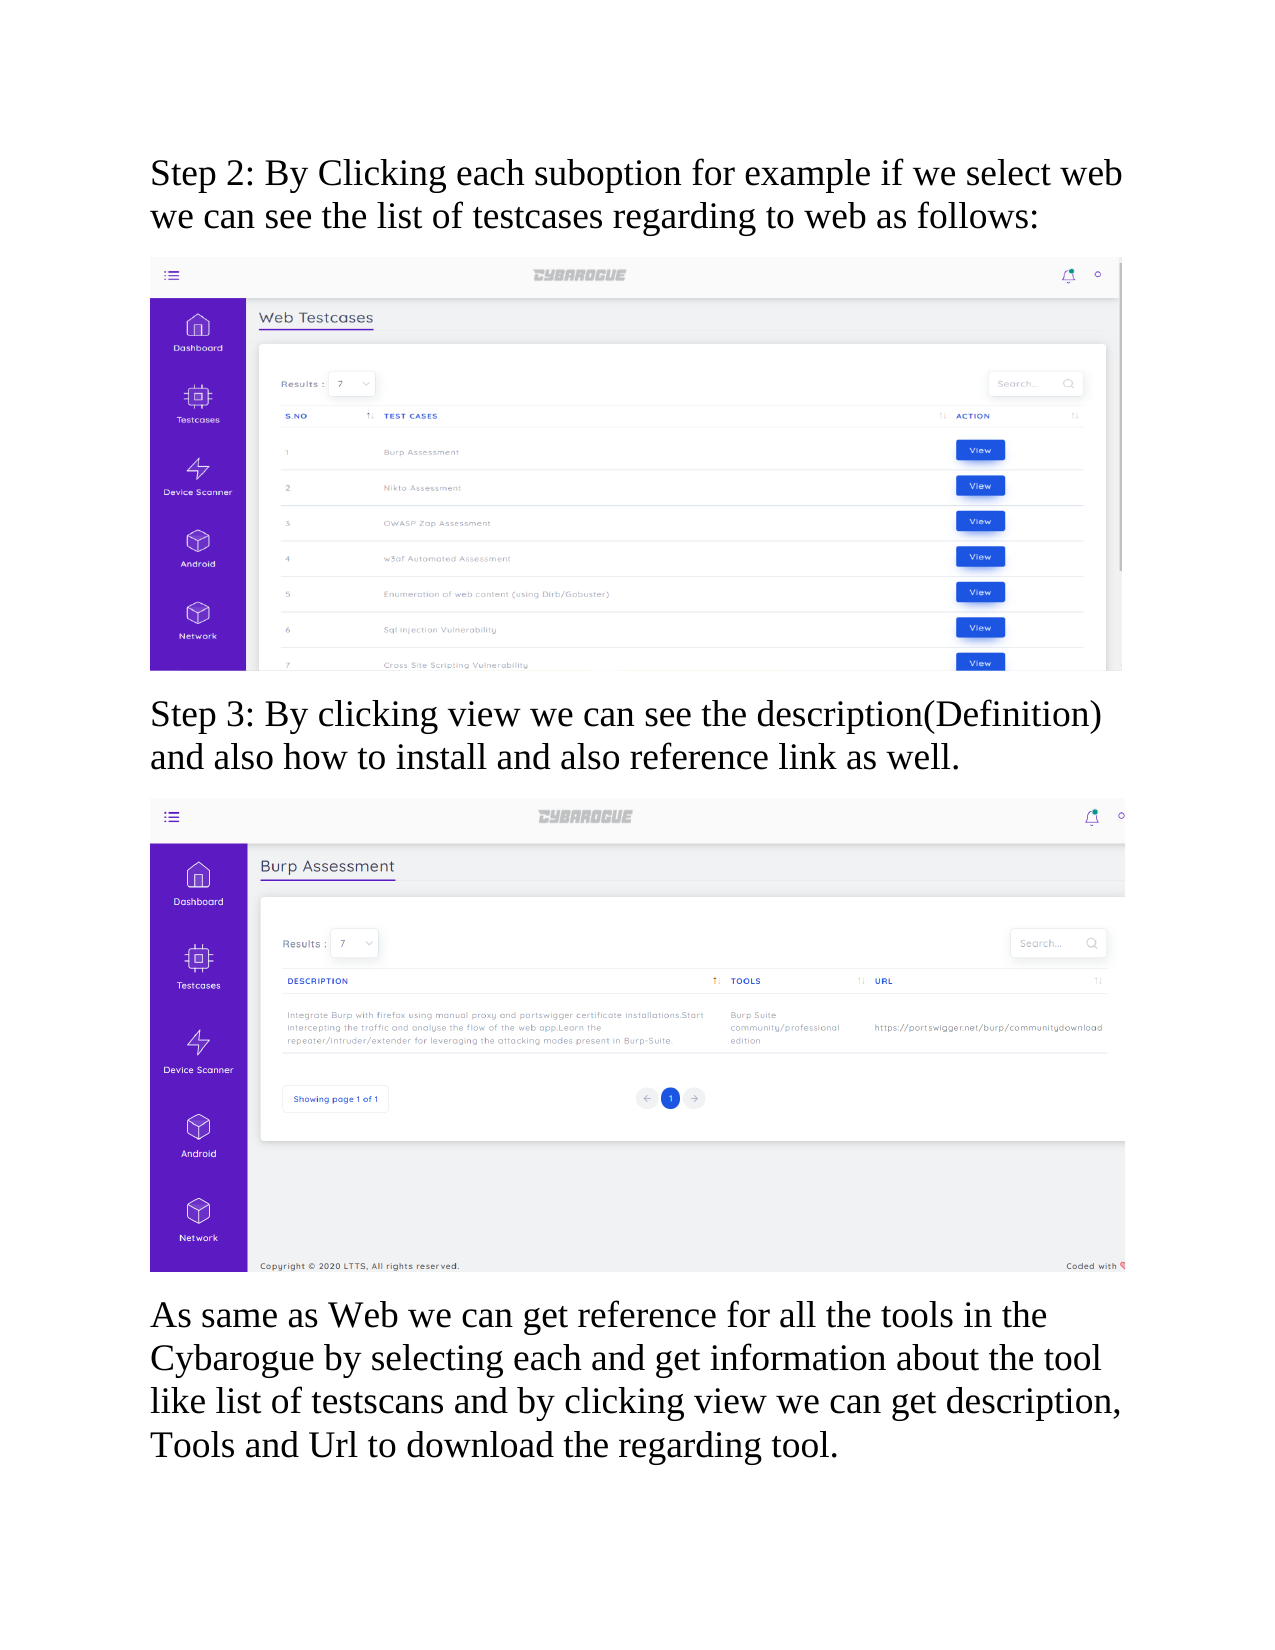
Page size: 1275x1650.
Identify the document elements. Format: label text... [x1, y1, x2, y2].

picture [150, 798, 1125, 1272]
text As same as Web we can get reference for all the tools in the Cybarogue by selecting each and get information about the tool like list of testscans and by clicking view we can get description, Tools and Url to download the regarding tool. [839, 1293, 1125, 1465]
picture [150, 257, 1122, 671]
text Step 3: By clicking view we can see the description(Definition) and also how to install and also reference link as well. [961, 692, 1125, 778]
